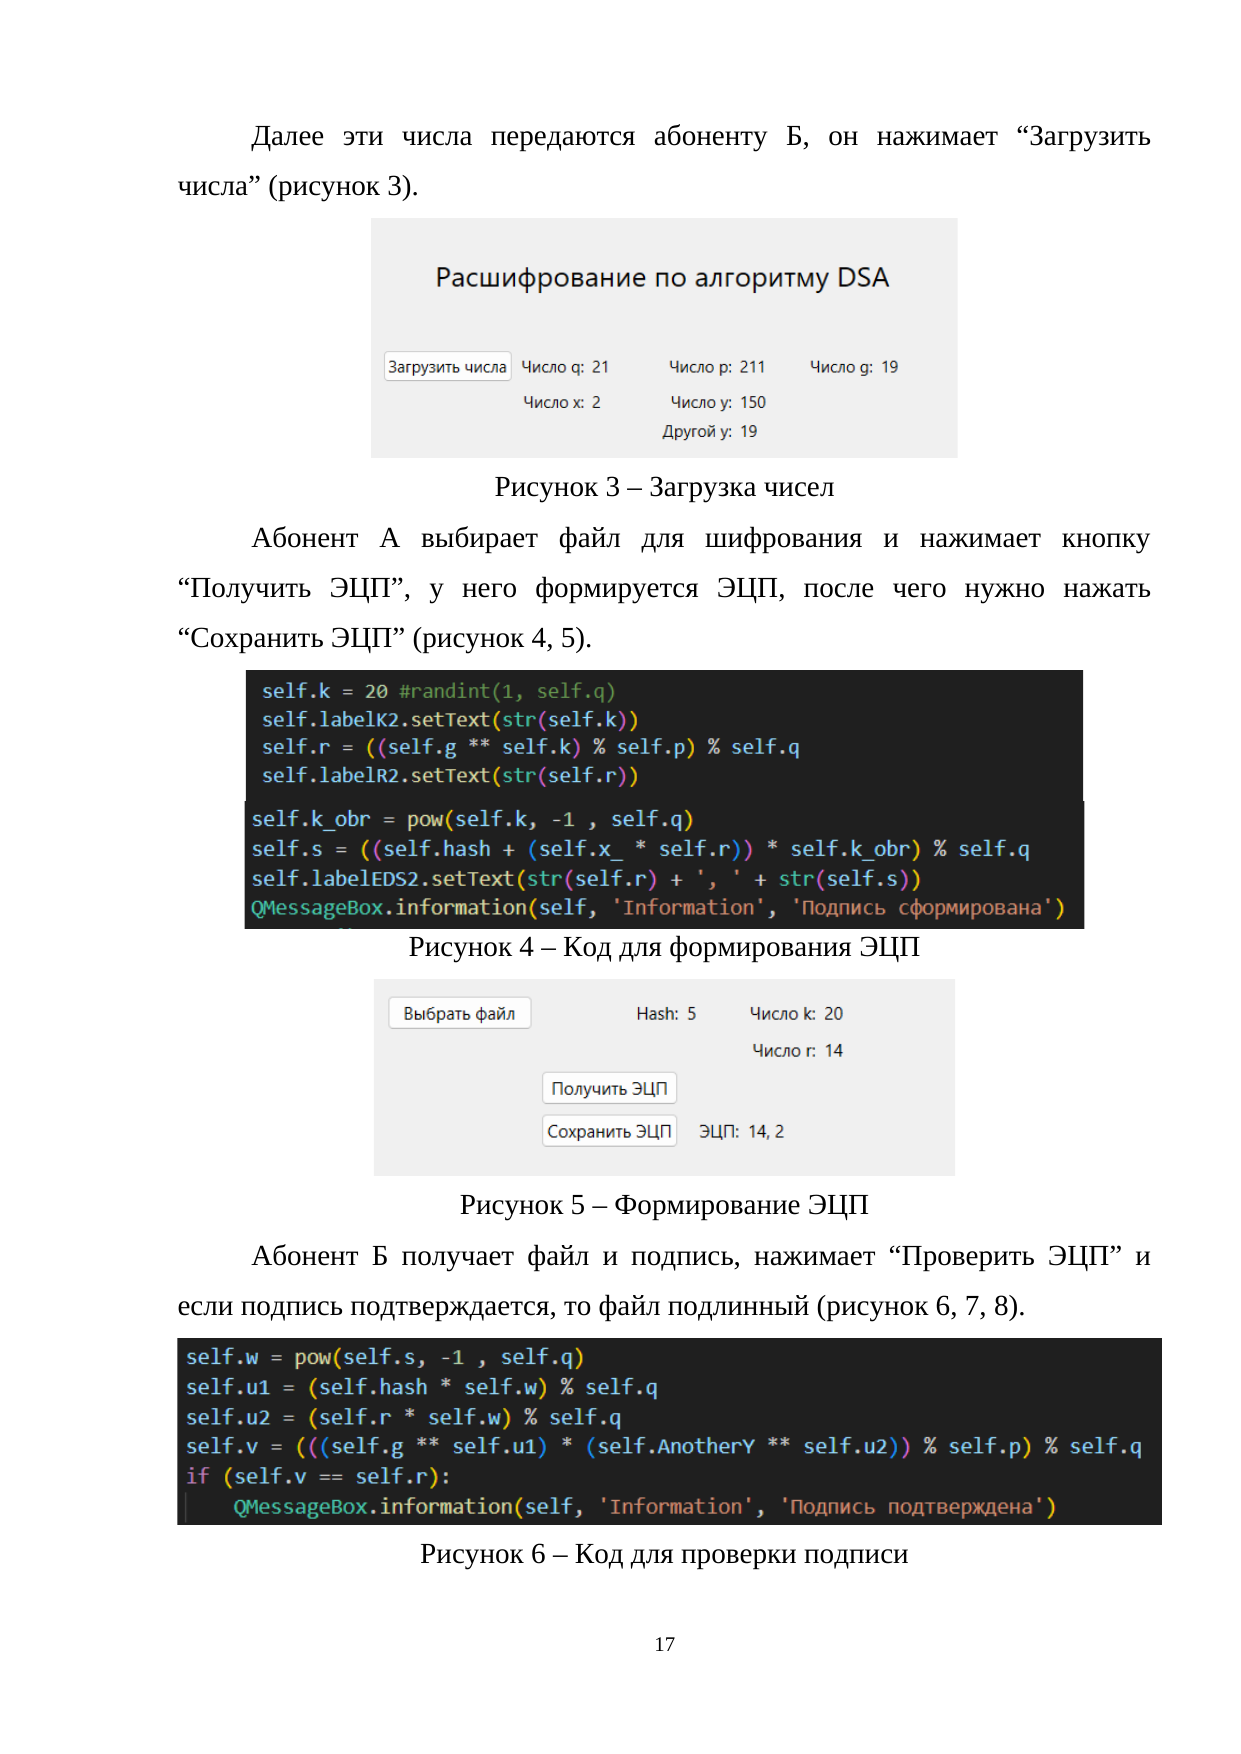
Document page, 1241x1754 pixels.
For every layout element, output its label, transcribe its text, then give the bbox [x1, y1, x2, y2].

text Рисунок 4 – Код для формирования ЭЦП [177, 929, 1152, 962]
text Рисунок 3 – Загрузка чисел [177, 469, 1152, 503]
text Рисунок 5 – Формирование ЭЦП [177, 1187, 1152, 1221]
picture [177, 1338, 1162, 1525]
text Абонент А выбирает файл для шифрования и нажимает кнопку “Получить ЭЦП”, у него формируется ЭЦП, после чего нужно нажать “Сохранить ЭЦП” (рисунок 4, 5). [177, 520, 1152, 654]
picture [244, 670, 1085, 929]
text Рисунок 6 – Код для проверки подписи [177, 1537, 1152, 1570]
text Далее эти числа передаются абоненту Б, он нажимает “Загрузить числа” (рисунок 3). [177, 118, 1152, 202]
picture [371, 218, 958, 458]
picture [373, 979, 956, 1176]
text Абонент Б получает файл и подпись, нажимает “Проверить ЭЦП” и если подпись подтверждается, то файл подлинный (рисунок 6, 7, 8). [177, 1238, 1152, 1322]
